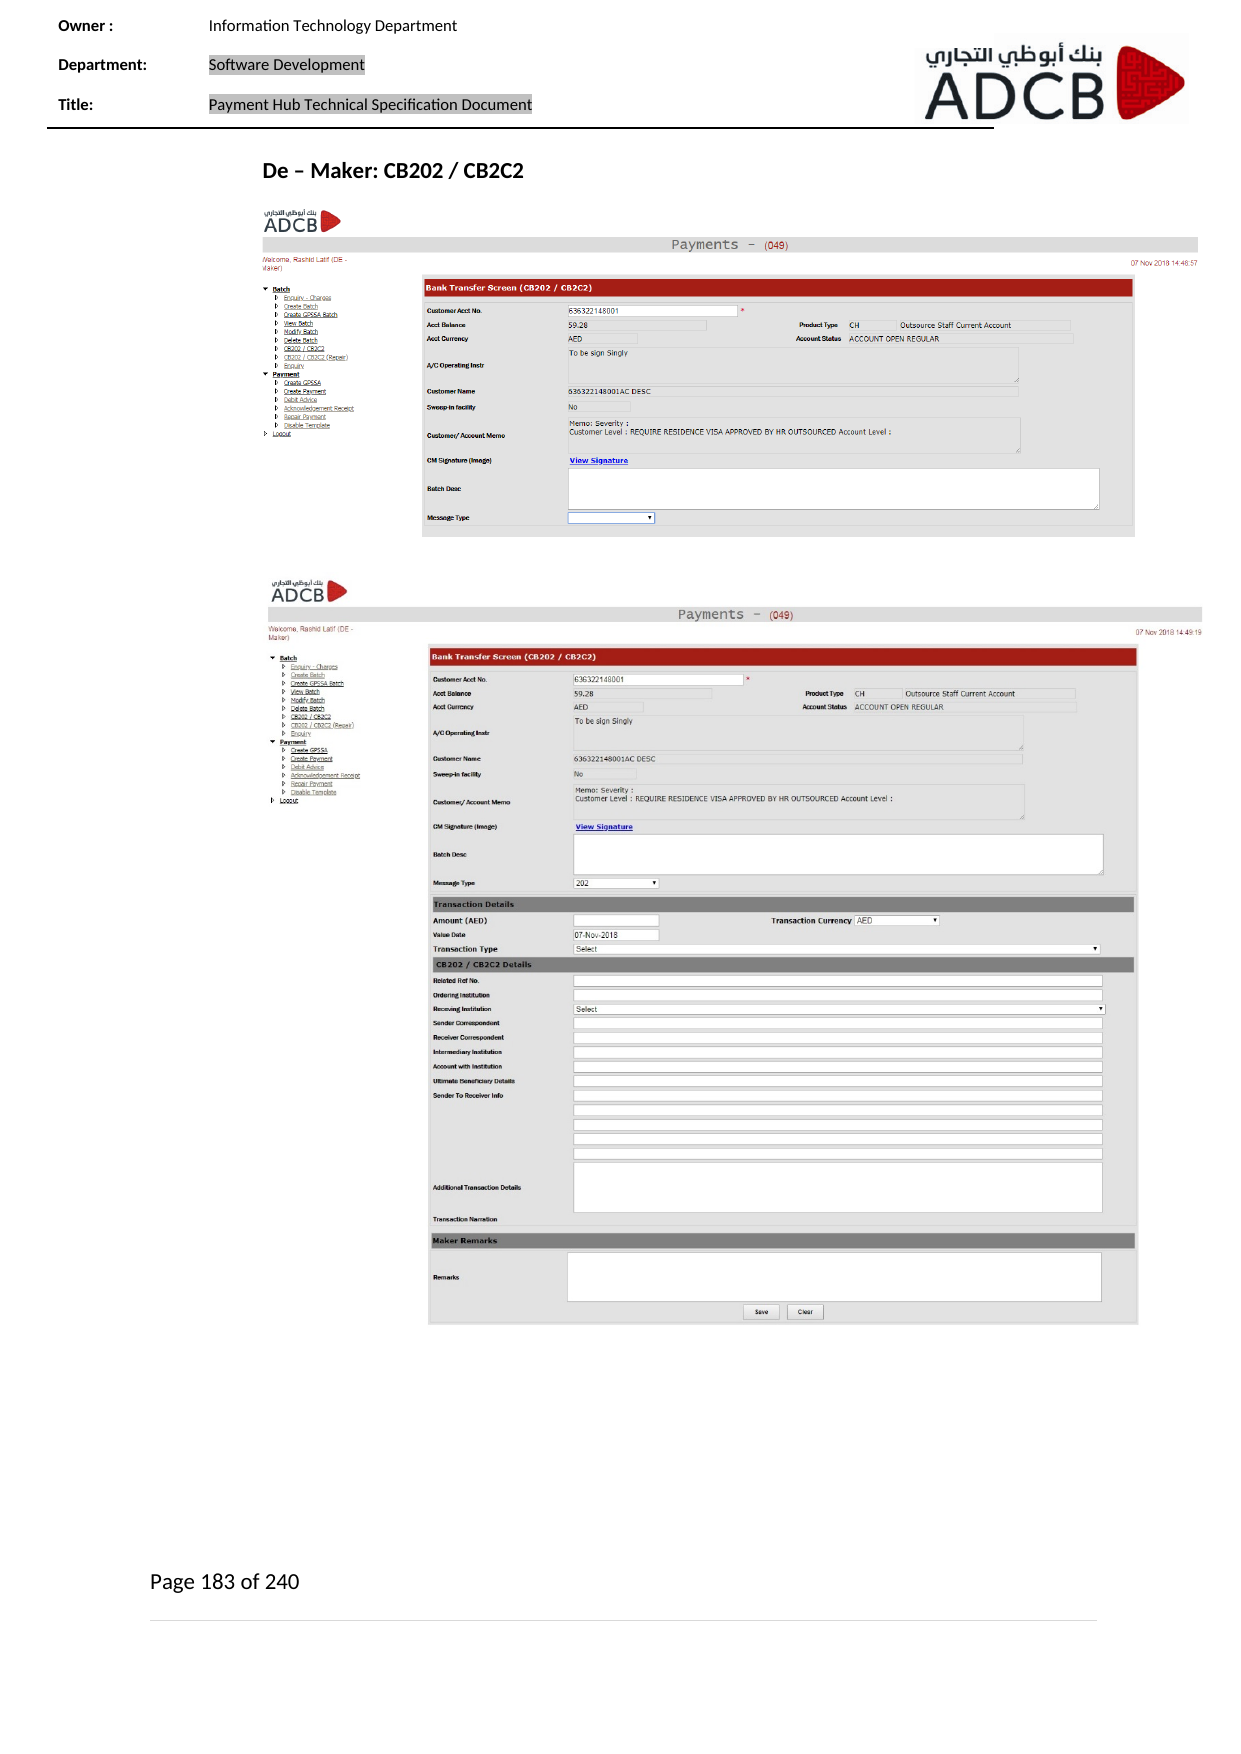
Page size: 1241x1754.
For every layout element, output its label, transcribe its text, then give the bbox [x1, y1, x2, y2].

picture [262, 572, 1203, 1345]
picture [914, 33, 1189, 124]
picture [262, 209, 1203, 548]
text De – Maker: CB202 / CB2C2 [262, 157, 1097, 185]
